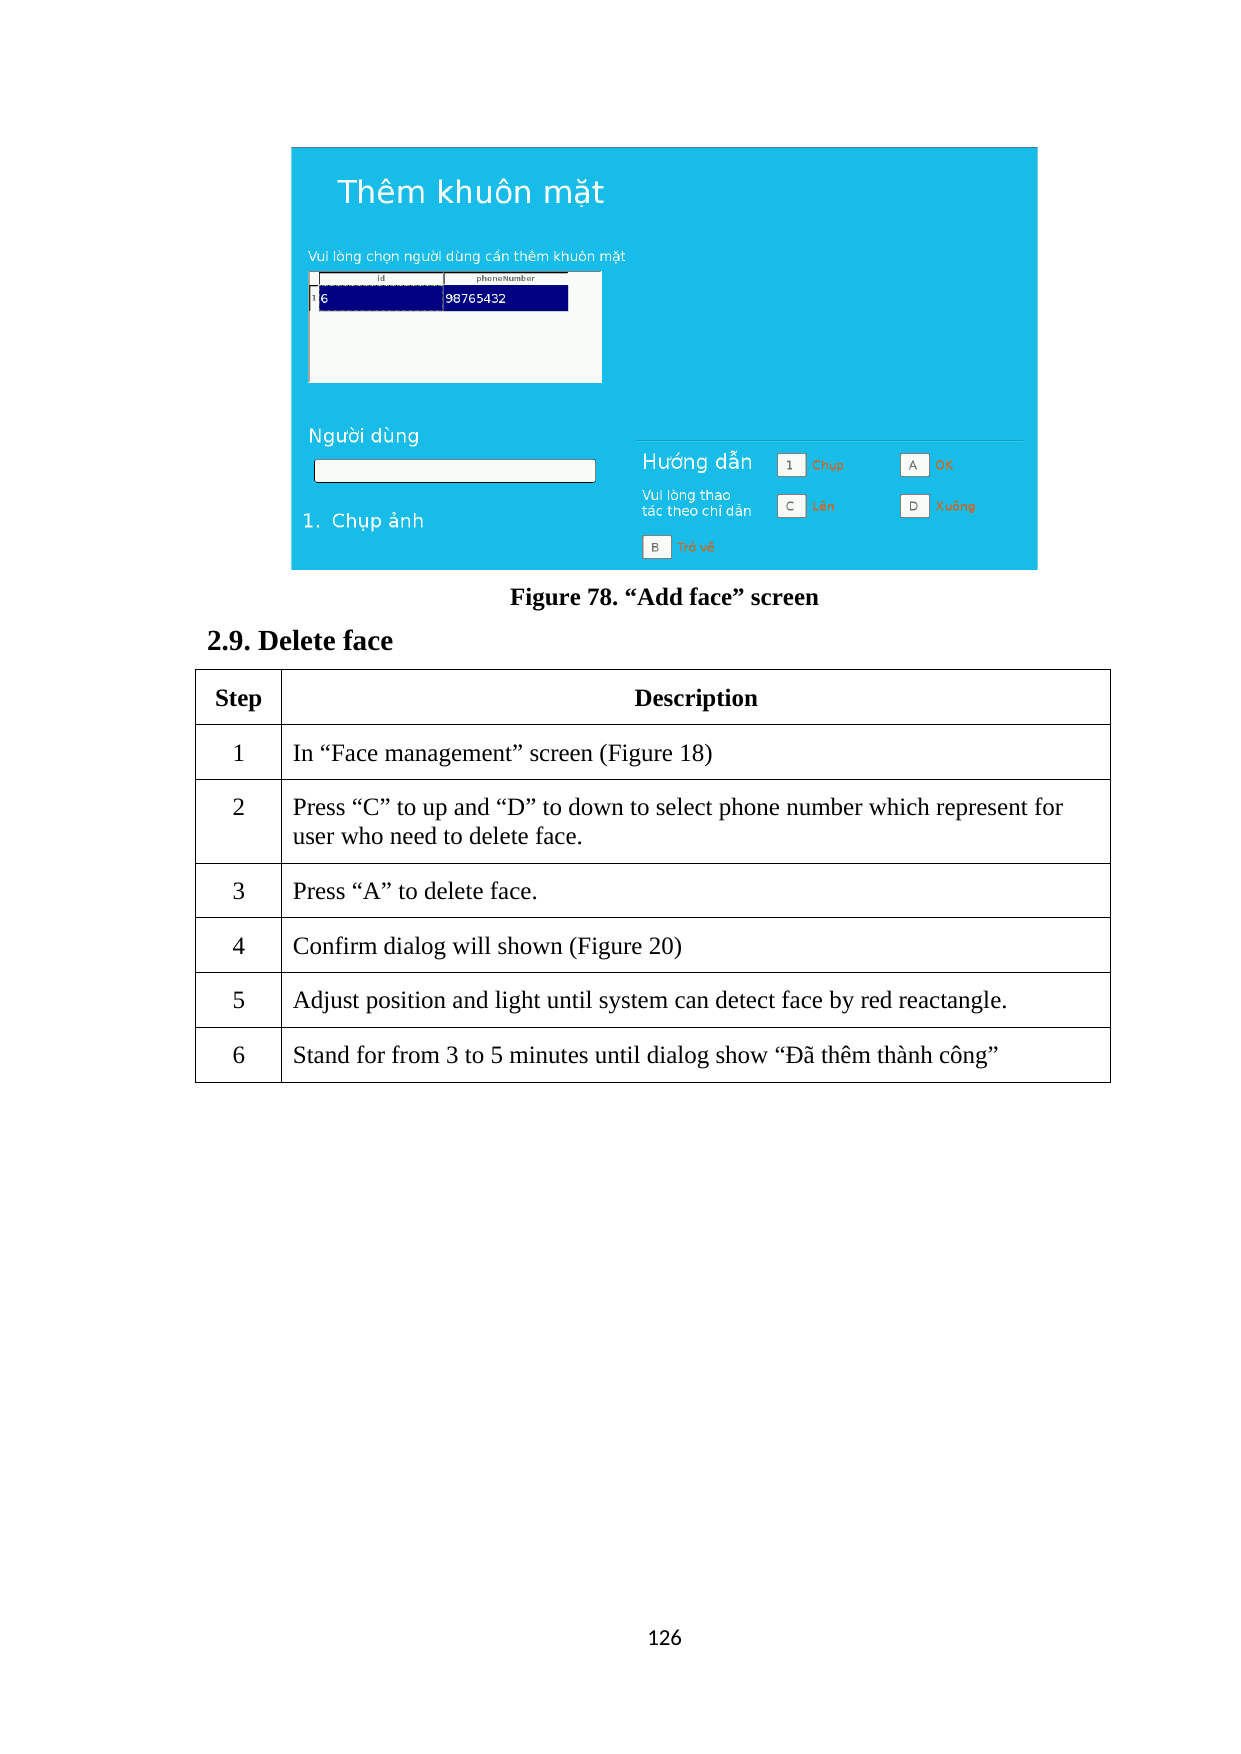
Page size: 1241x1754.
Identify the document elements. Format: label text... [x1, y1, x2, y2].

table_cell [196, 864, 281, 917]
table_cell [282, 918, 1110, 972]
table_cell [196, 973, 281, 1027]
text 2.9. Delete face [207, 623, 1122, 657]
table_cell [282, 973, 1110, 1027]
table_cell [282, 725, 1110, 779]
picture [291, 147, 1038, 570]
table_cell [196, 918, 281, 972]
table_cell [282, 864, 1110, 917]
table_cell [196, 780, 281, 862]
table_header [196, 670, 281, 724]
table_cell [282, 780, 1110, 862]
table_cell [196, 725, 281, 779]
text Figure 78. “Add face” screen [207, 582, 1122, 611]
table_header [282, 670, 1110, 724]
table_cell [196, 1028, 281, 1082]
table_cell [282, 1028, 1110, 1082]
